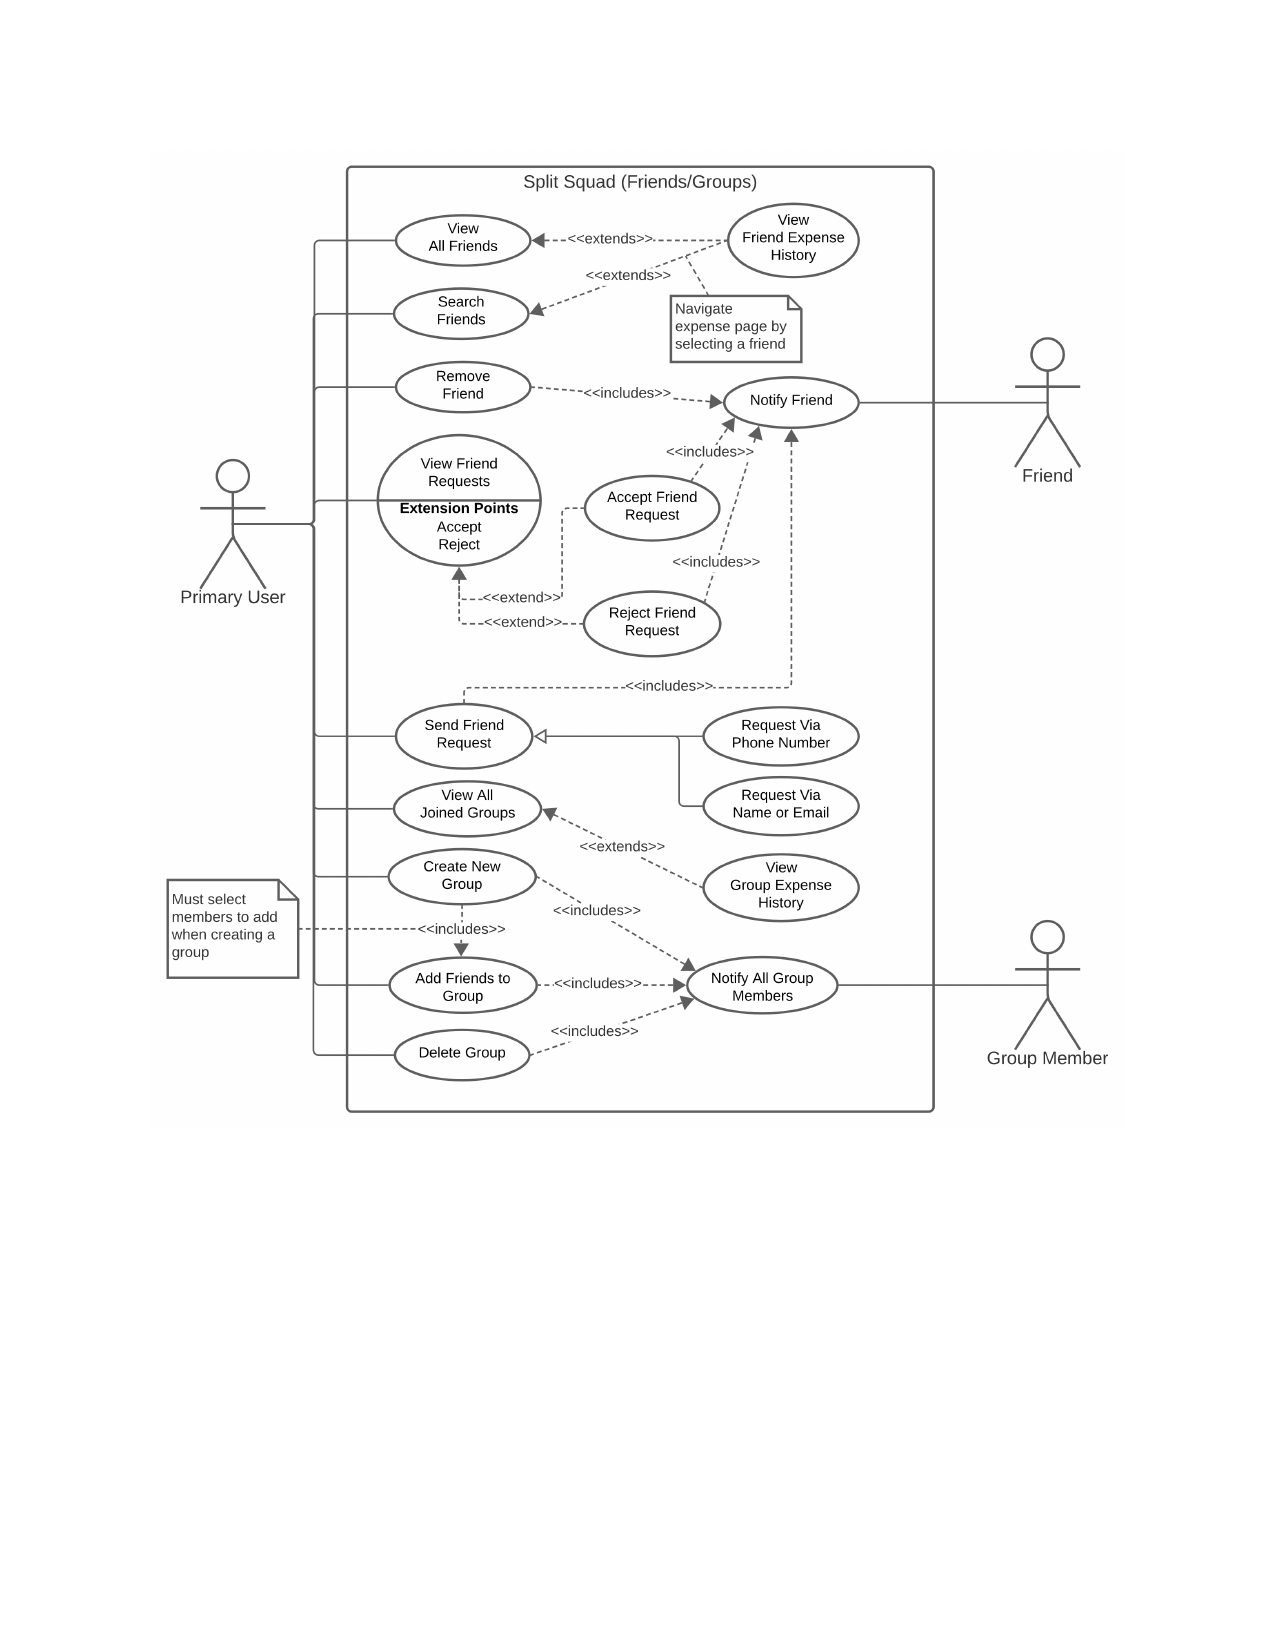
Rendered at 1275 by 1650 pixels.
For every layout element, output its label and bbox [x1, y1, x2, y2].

picture [150, 150, 1125, 1129]
